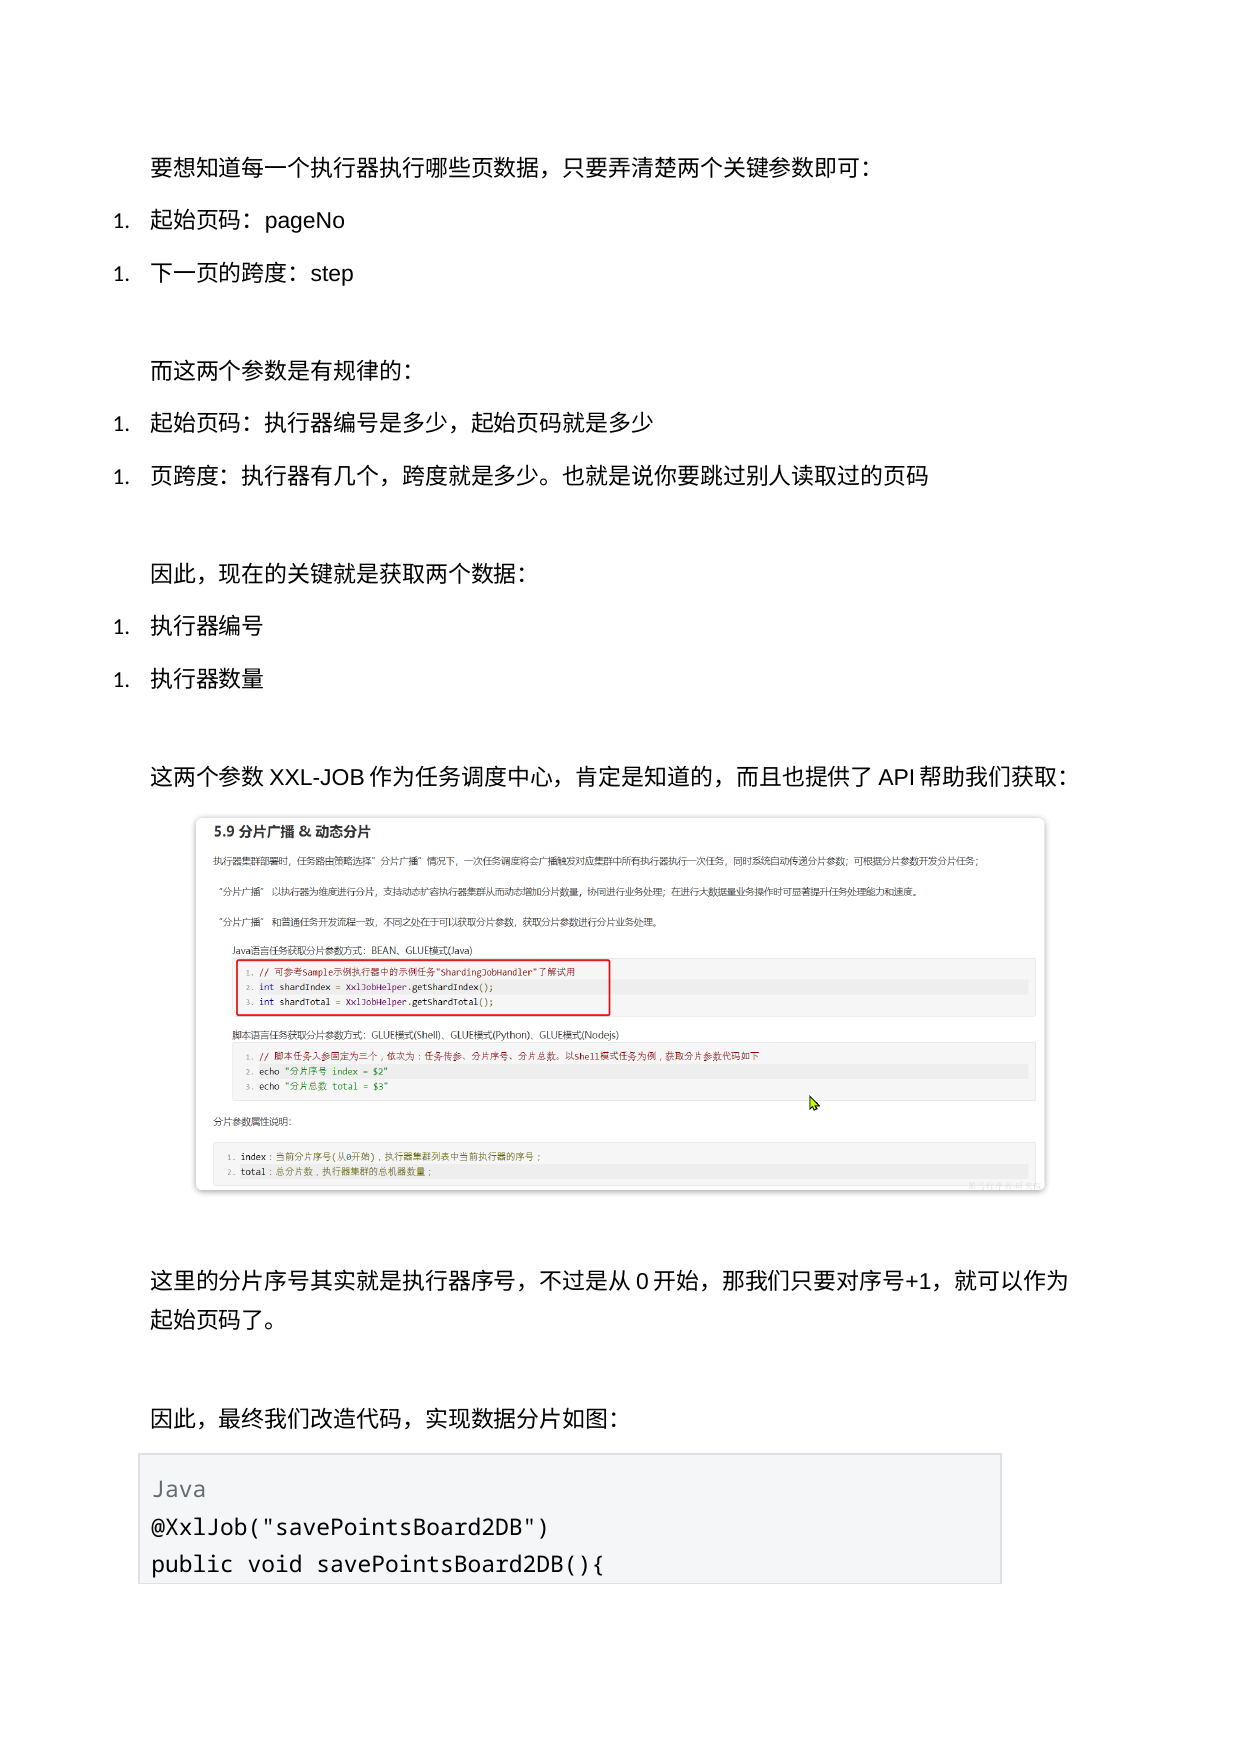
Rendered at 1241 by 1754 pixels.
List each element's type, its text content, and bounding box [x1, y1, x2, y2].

list 页跨度：执行器有几个，跨度就是多少。也就是说你要跳过别人读取过的页码 [112, 457, 1090, 491]
text 因此，现在的关键就是获取两个数据： [150, 556, 1090, 589]
list 起始页码：pageNo [112, 202, 1090, 236]
picture [188, 811, 1052, 1199]
text 这两个参数XXL-JOB作为任务调度中心，肯定是知道的，而且也提供了API帮助我们获取： [150, 759, 1090, 792]
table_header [140, 1455, 1000, 1583]
list 执行器数量 [112, 660, 1090, 694]
text 而这两个参数是有规律的： [150, 353, 1090, 386]
text 这里的分片序号其实就是执行器序号，不过是从0开始，那我们只要对序号+1，就可以作为起始页码了。 [150, 1263, 1090, 1336]
text 因此，最终我们改造代码，实现数据分片如图： [150, 1401, 1090, 1434]
list 起始页码：执行器编号是多少，起始页码就是多少 [112, 405, 1090, 438]
list 下一页的跨度：step [112, 254, 1090, 288]
list 执行器编号 [112, 608, 1090, 641]
text 要想知道每一个执行器执行哪些页数据，只要弄清楚两个关键参数即可： [150, 150, 1090, 183]
